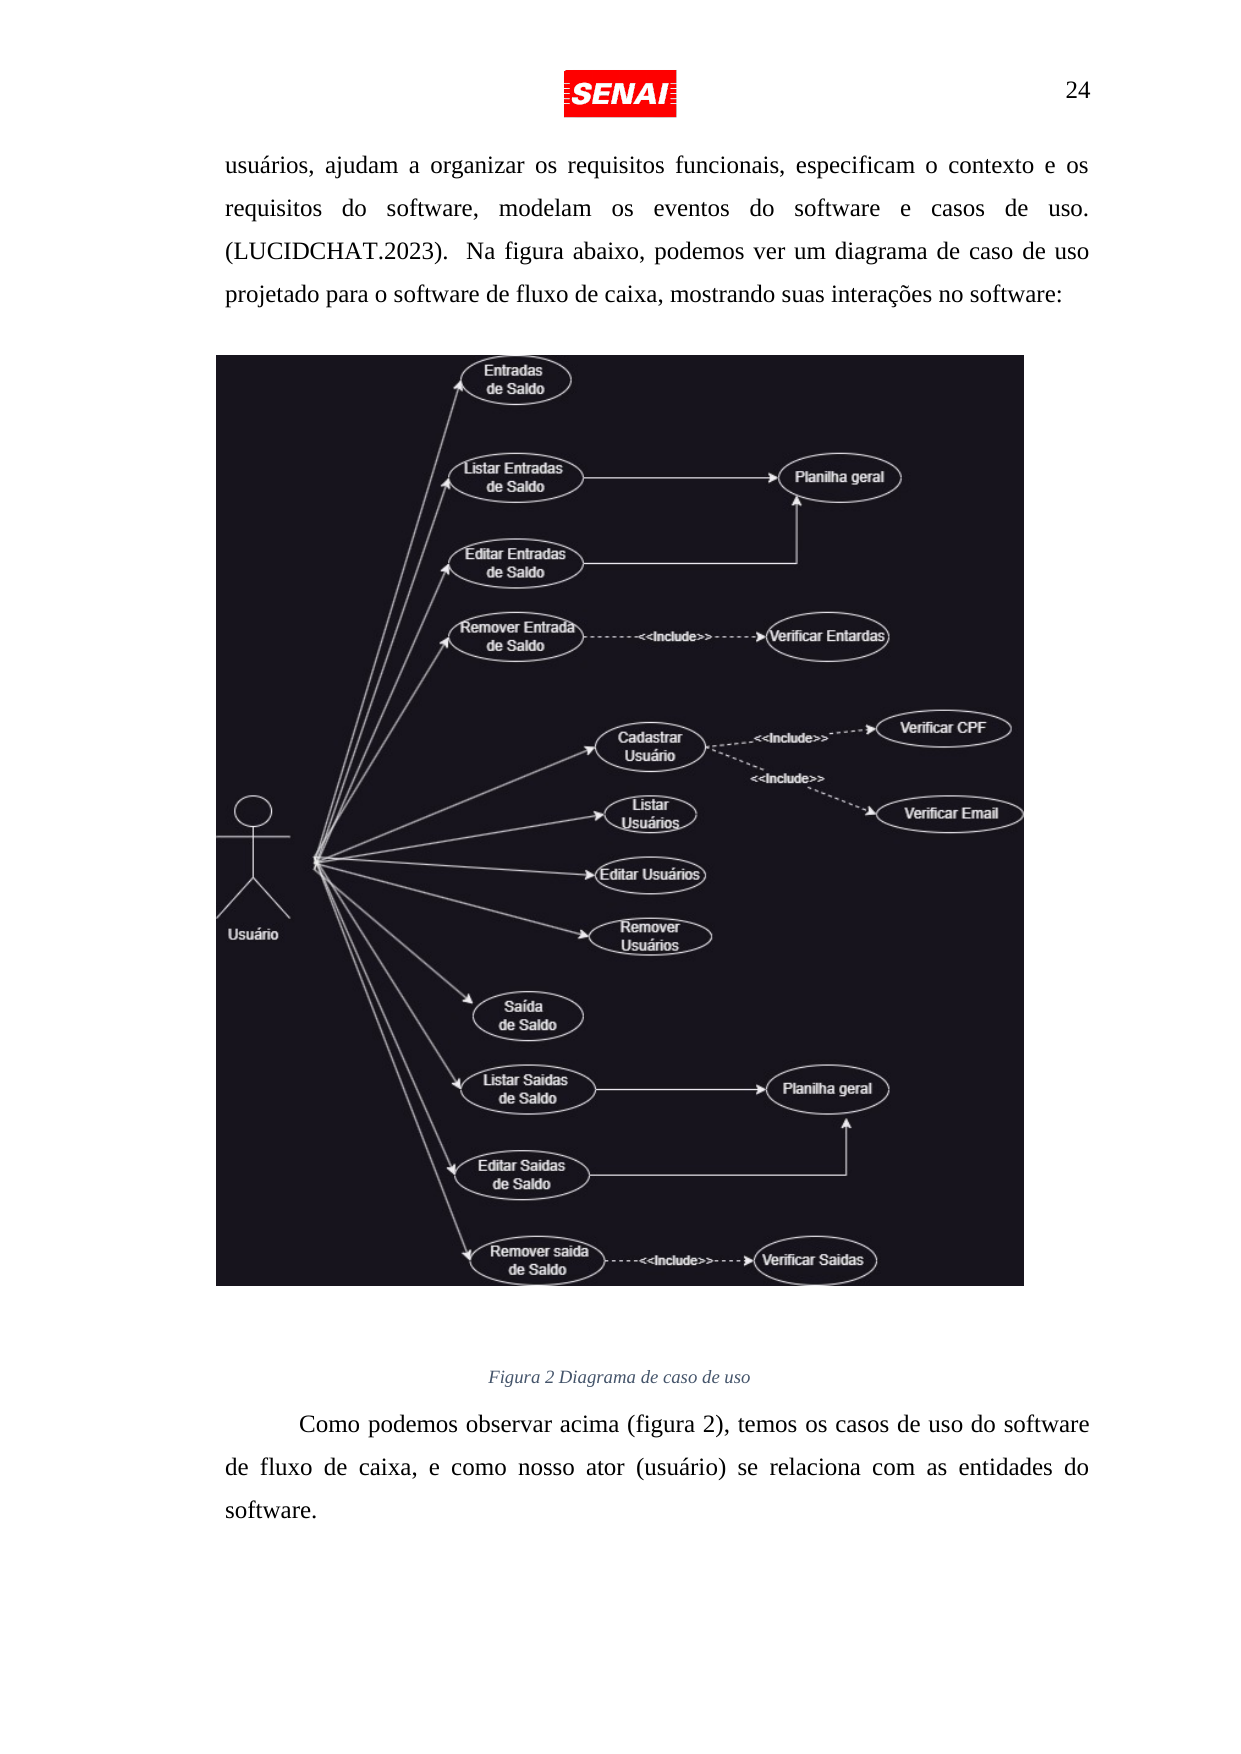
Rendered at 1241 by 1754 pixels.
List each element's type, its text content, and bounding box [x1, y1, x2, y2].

picture [216, 355, 1024, 1286]
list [225, 150, 1090, 308]
picture [539, 56, 701, 131]
list Como podemos observar acima (figura 2), temos os casos de uso do software de fluxo de caixa, e como nosso ator (usuário) se relaciona com as entidades do software. [225, 1409, 1090, 1524]
text Figura 2 Diagrama de caso de uso [150, 1366, 1090, 1388]
